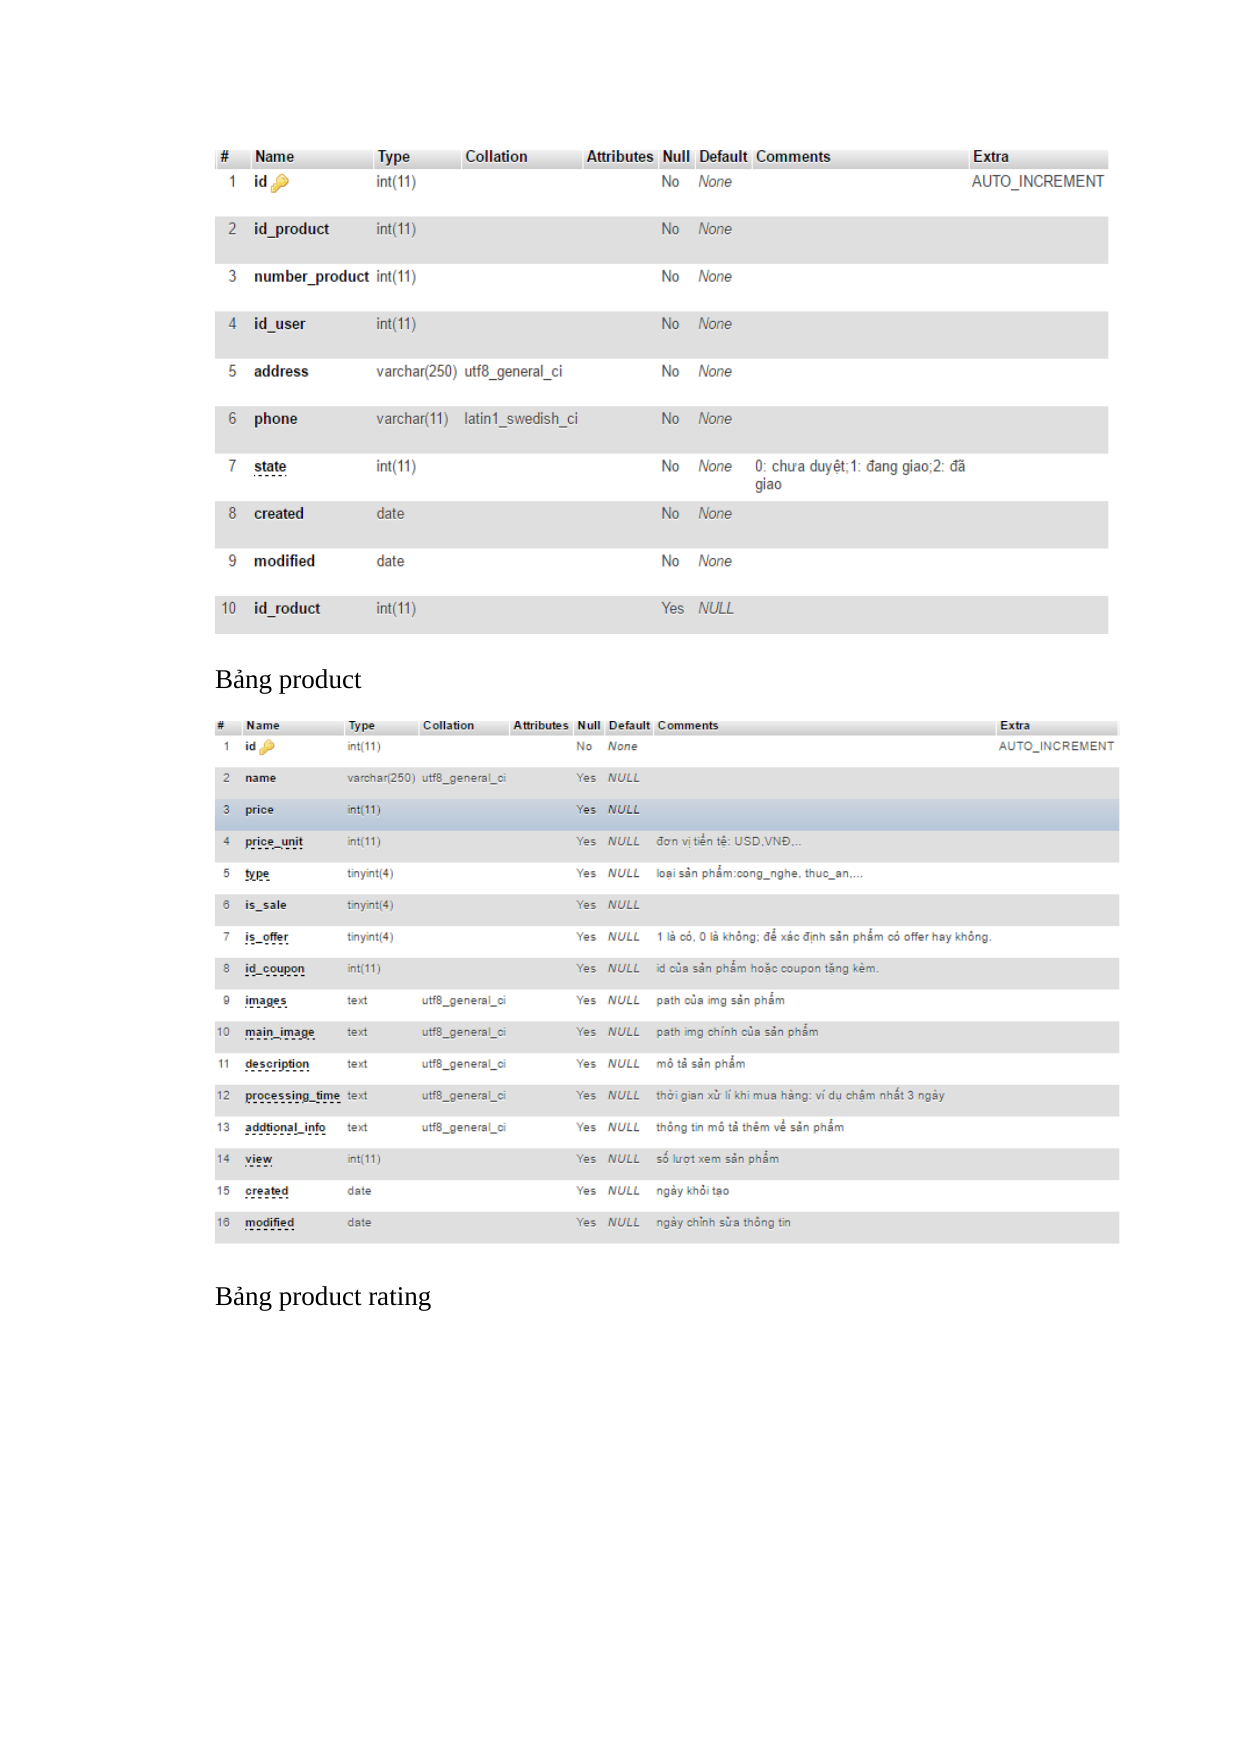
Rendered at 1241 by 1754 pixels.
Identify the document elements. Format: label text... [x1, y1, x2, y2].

text Bảng product rating [215, 1280, 1114, 1311]
picture [214, 721, 1120, 1251]
text Bảng product [215, 663, 1114, 694]
picture [214, 150, 1109, 634]
